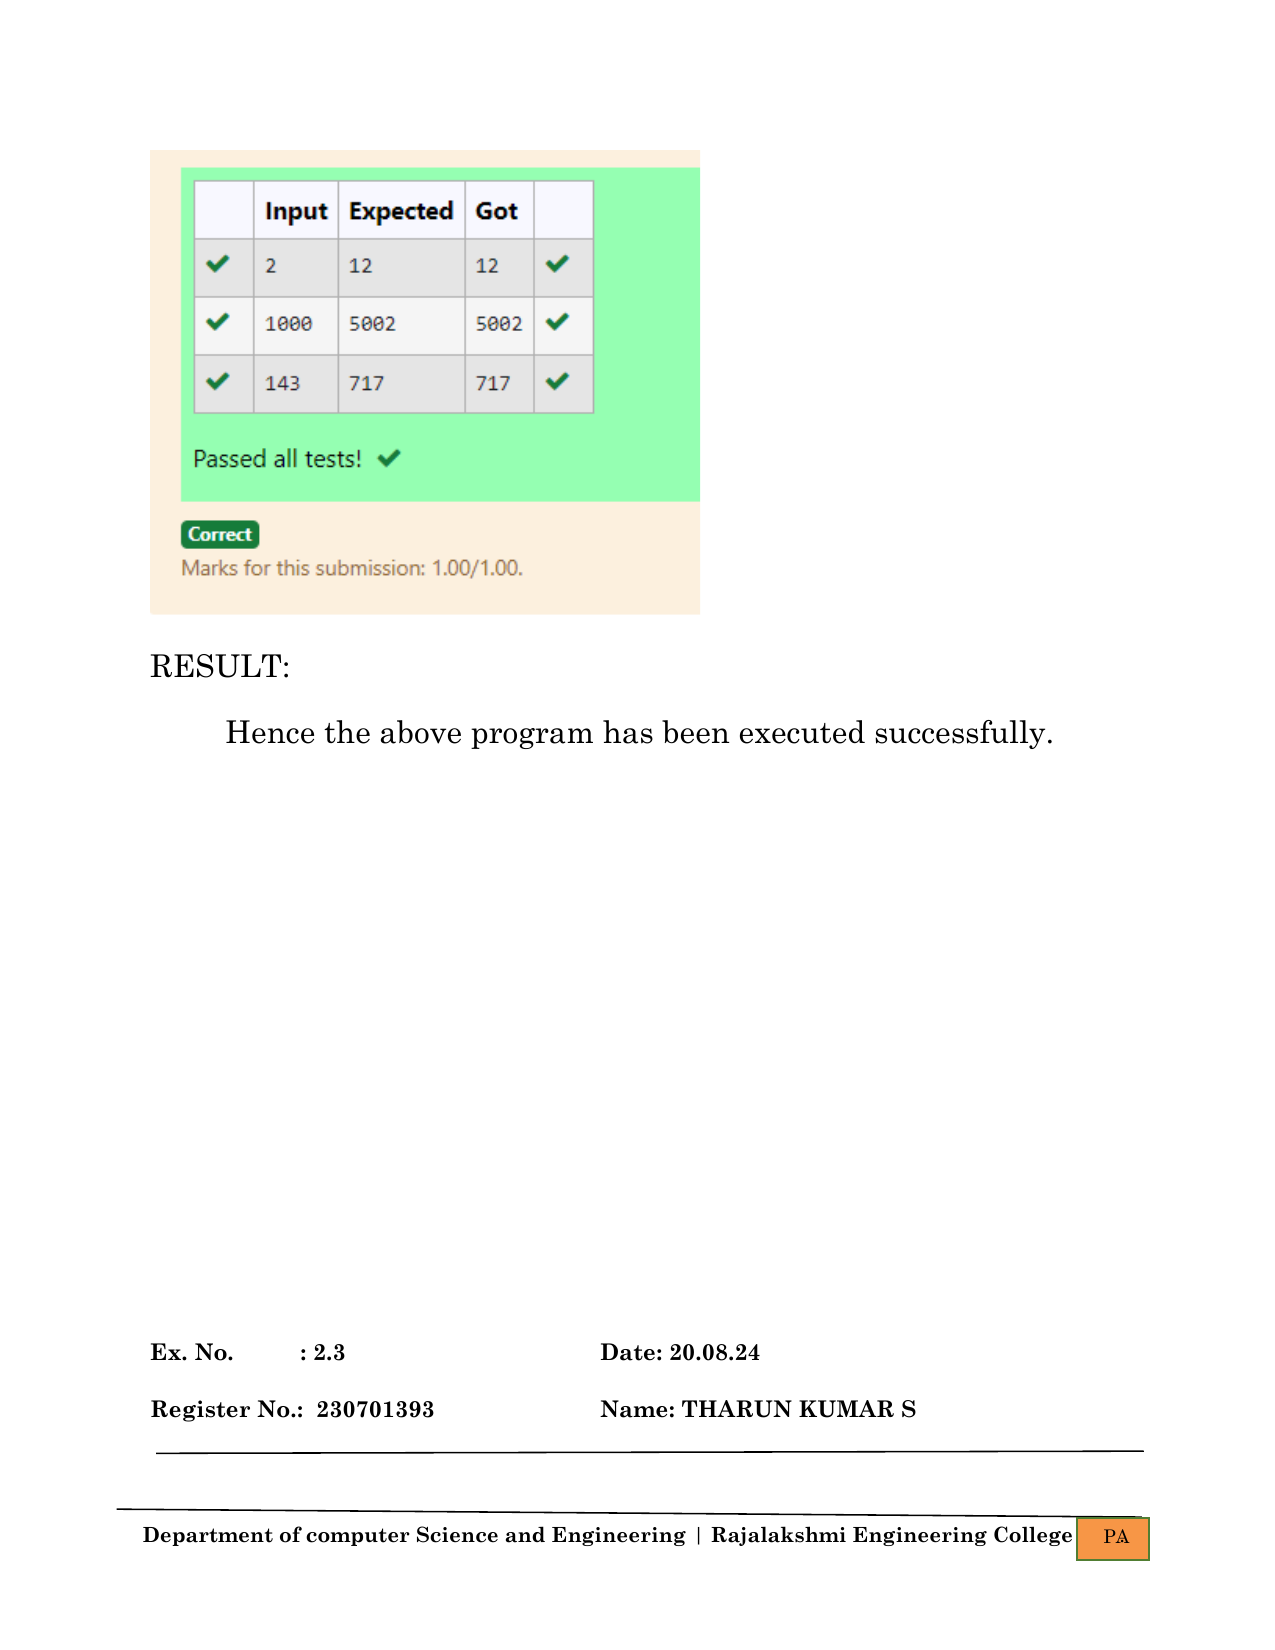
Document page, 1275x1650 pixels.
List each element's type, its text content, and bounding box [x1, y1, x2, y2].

text Hence the above program has been executed successfully. [150, 713, 1125, 751]
text Register No.: 230701393 Name: THARUN KUMAR S [150, 1395, 1125, 1423]
text RESULT: [150, 646, 1125, 684]
picture [150, 150, 700, 618]
text Ex. No. : 2.3 Date: 20.08.24 [150, 1338, 1125, 1366]
